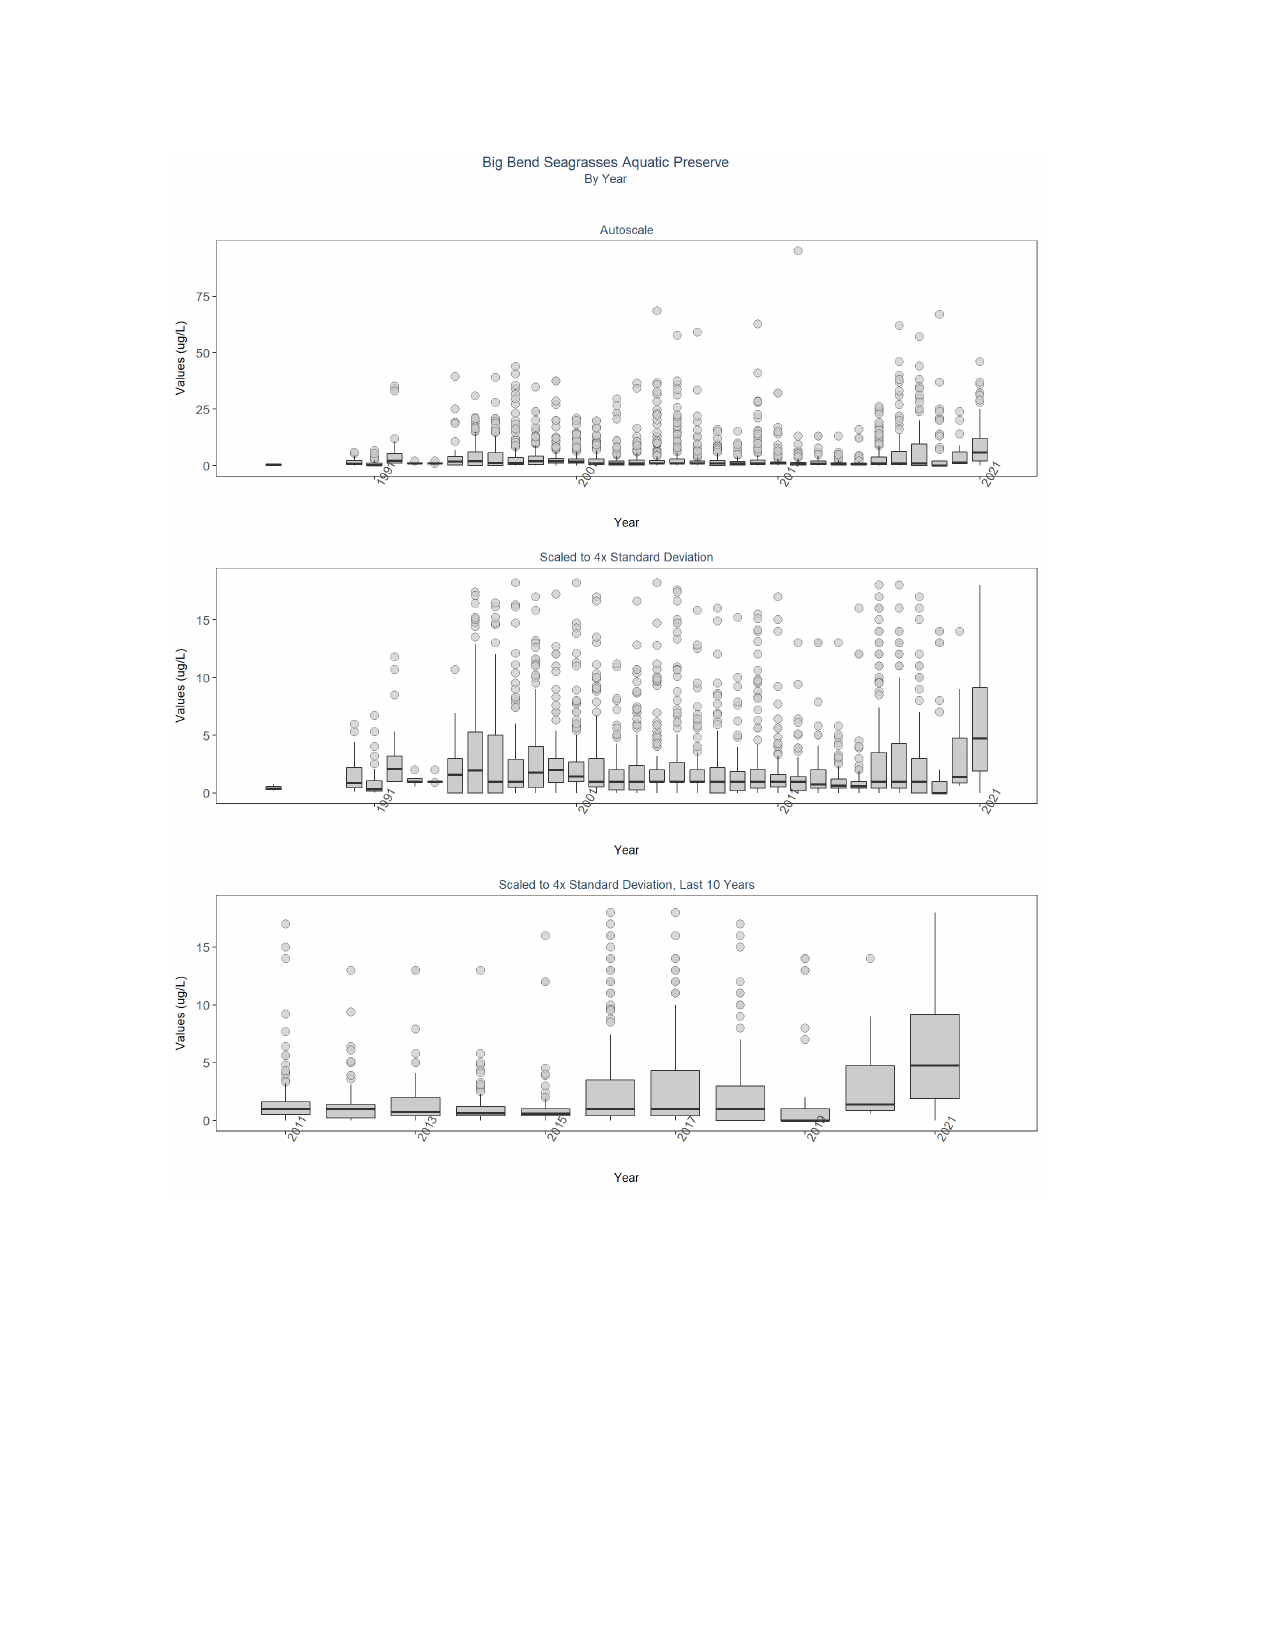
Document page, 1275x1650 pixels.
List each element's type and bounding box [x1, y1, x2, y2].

picture [168, 150, 1044, 1200]
